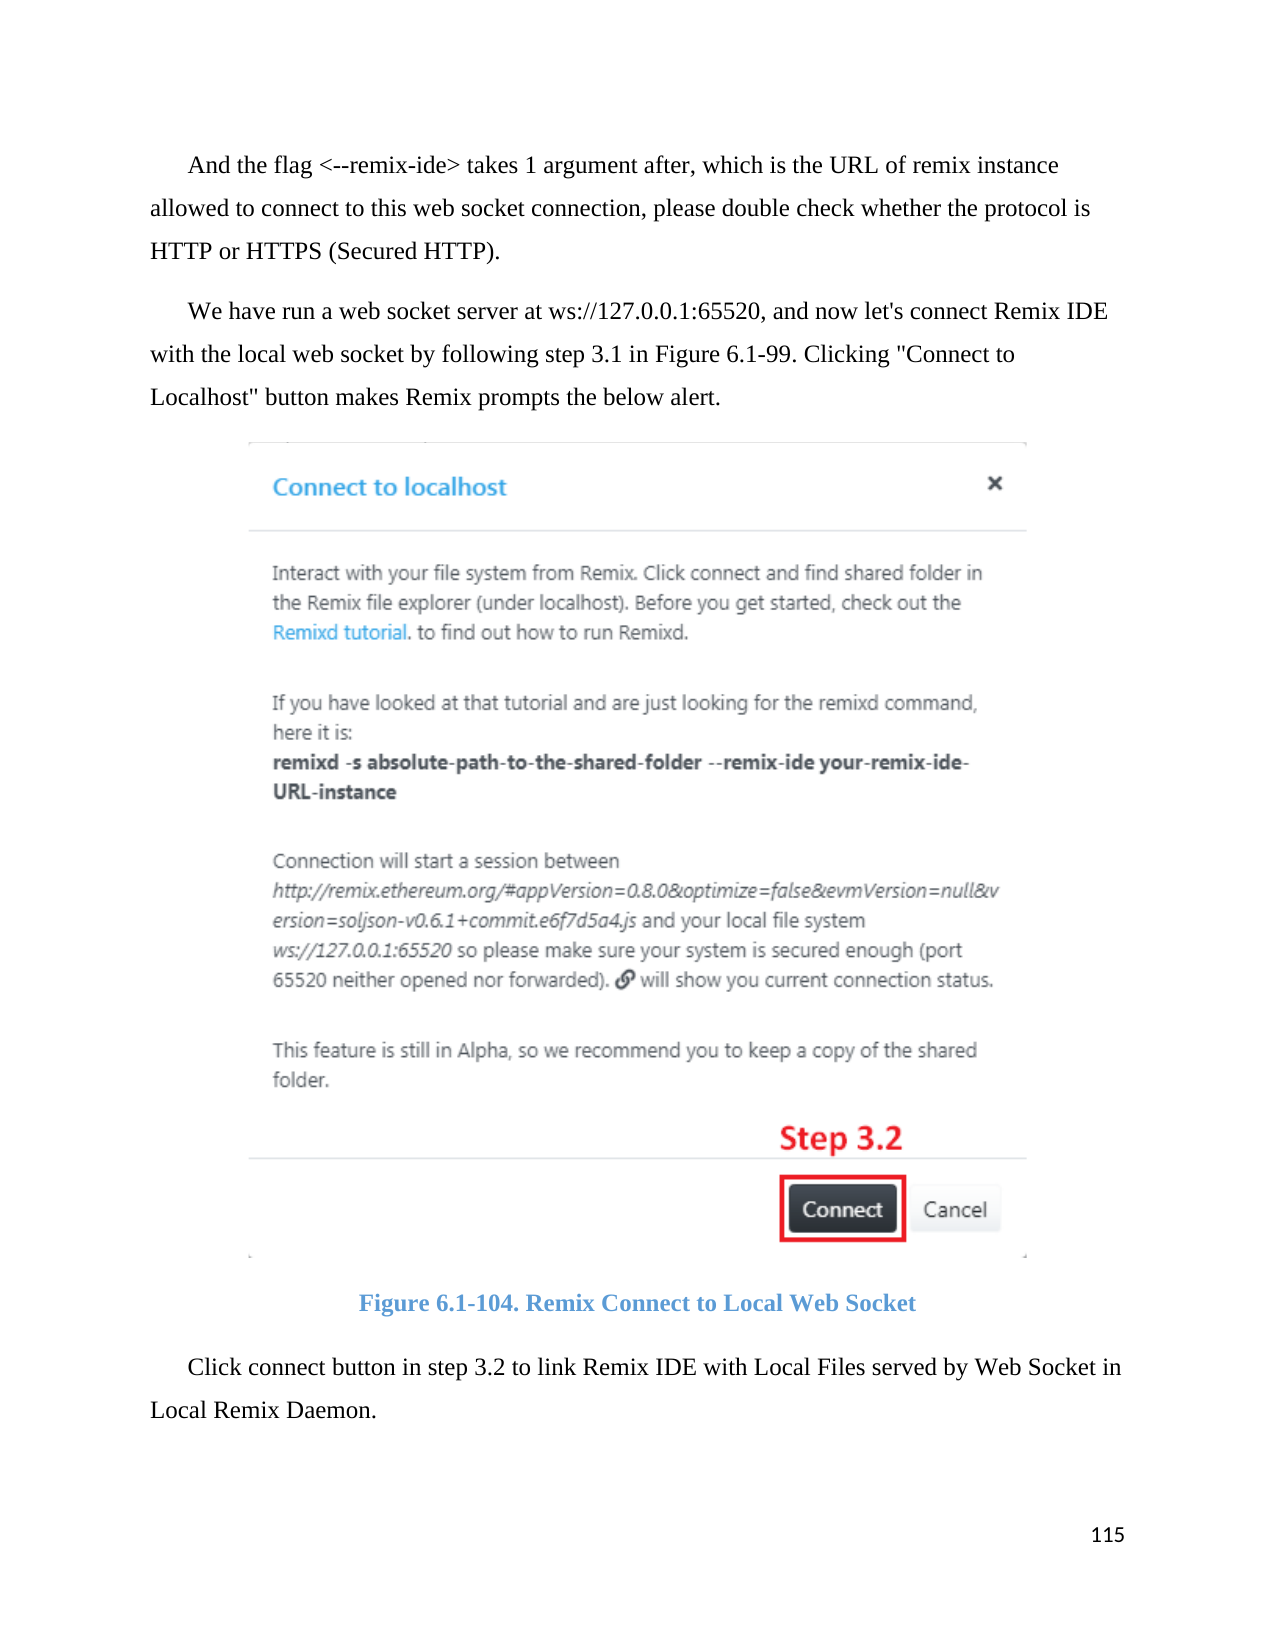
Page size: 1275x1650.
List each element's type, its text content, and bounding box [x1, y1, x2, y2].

picture [248, 442, 1027, 1258]
text And the flag <--remix-ide> takes 1 argument after, which is the URL of remix instance allowed to connect to this web socket connection, please double check whether the protocol is HTTP or HTTPS (Secured HTTP). [150, 150, 1125, 265]
text Click connect button in step 3.2 to link Remix IDE with Local Files served by Web Socket in Local Remix Daemon. [150, 1352, 1125, 1424]
